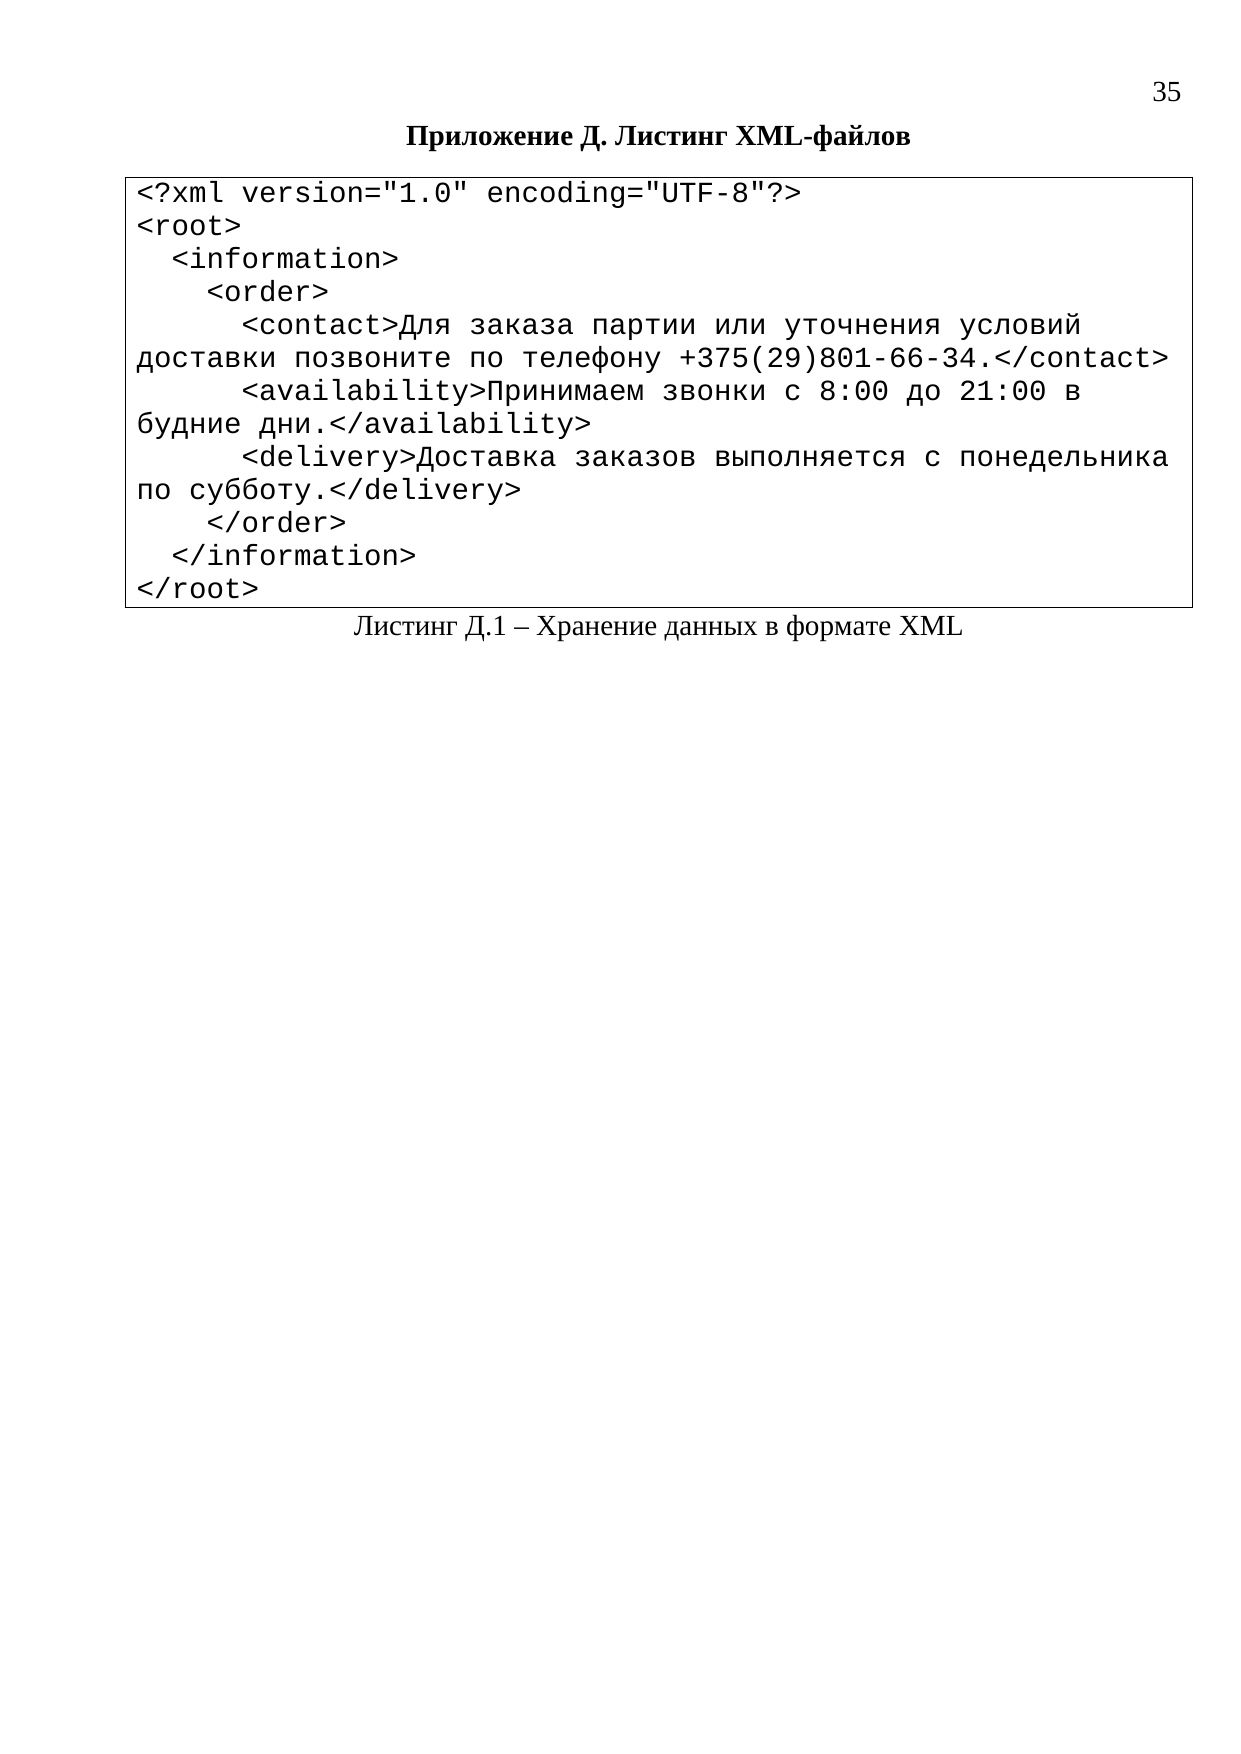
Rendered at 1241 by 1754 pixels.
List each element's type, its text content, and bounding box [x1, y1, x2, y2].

table_header <?xml version="1.0" encoding="UTF-8"?> <root> <information> <order> <contact>Для заказа партии или уточнения условий доставки позвоните по телефону +375(29)801-66-34.</contact> <availability>Принимаем звонки с 8:00 до 21:00 в будние дни.</availability> <delivery>Доставка заказов выполняется с понедельника по субботу.</delivery> </order> </information> </root> [126, 178, 1192, 607]
text Приложение Д. Листинг XML-файлов [136, 118, 1181, 152]
text Листинг Д.1 – Хранение данных в формате XML [136, 608, 1181, 642]
